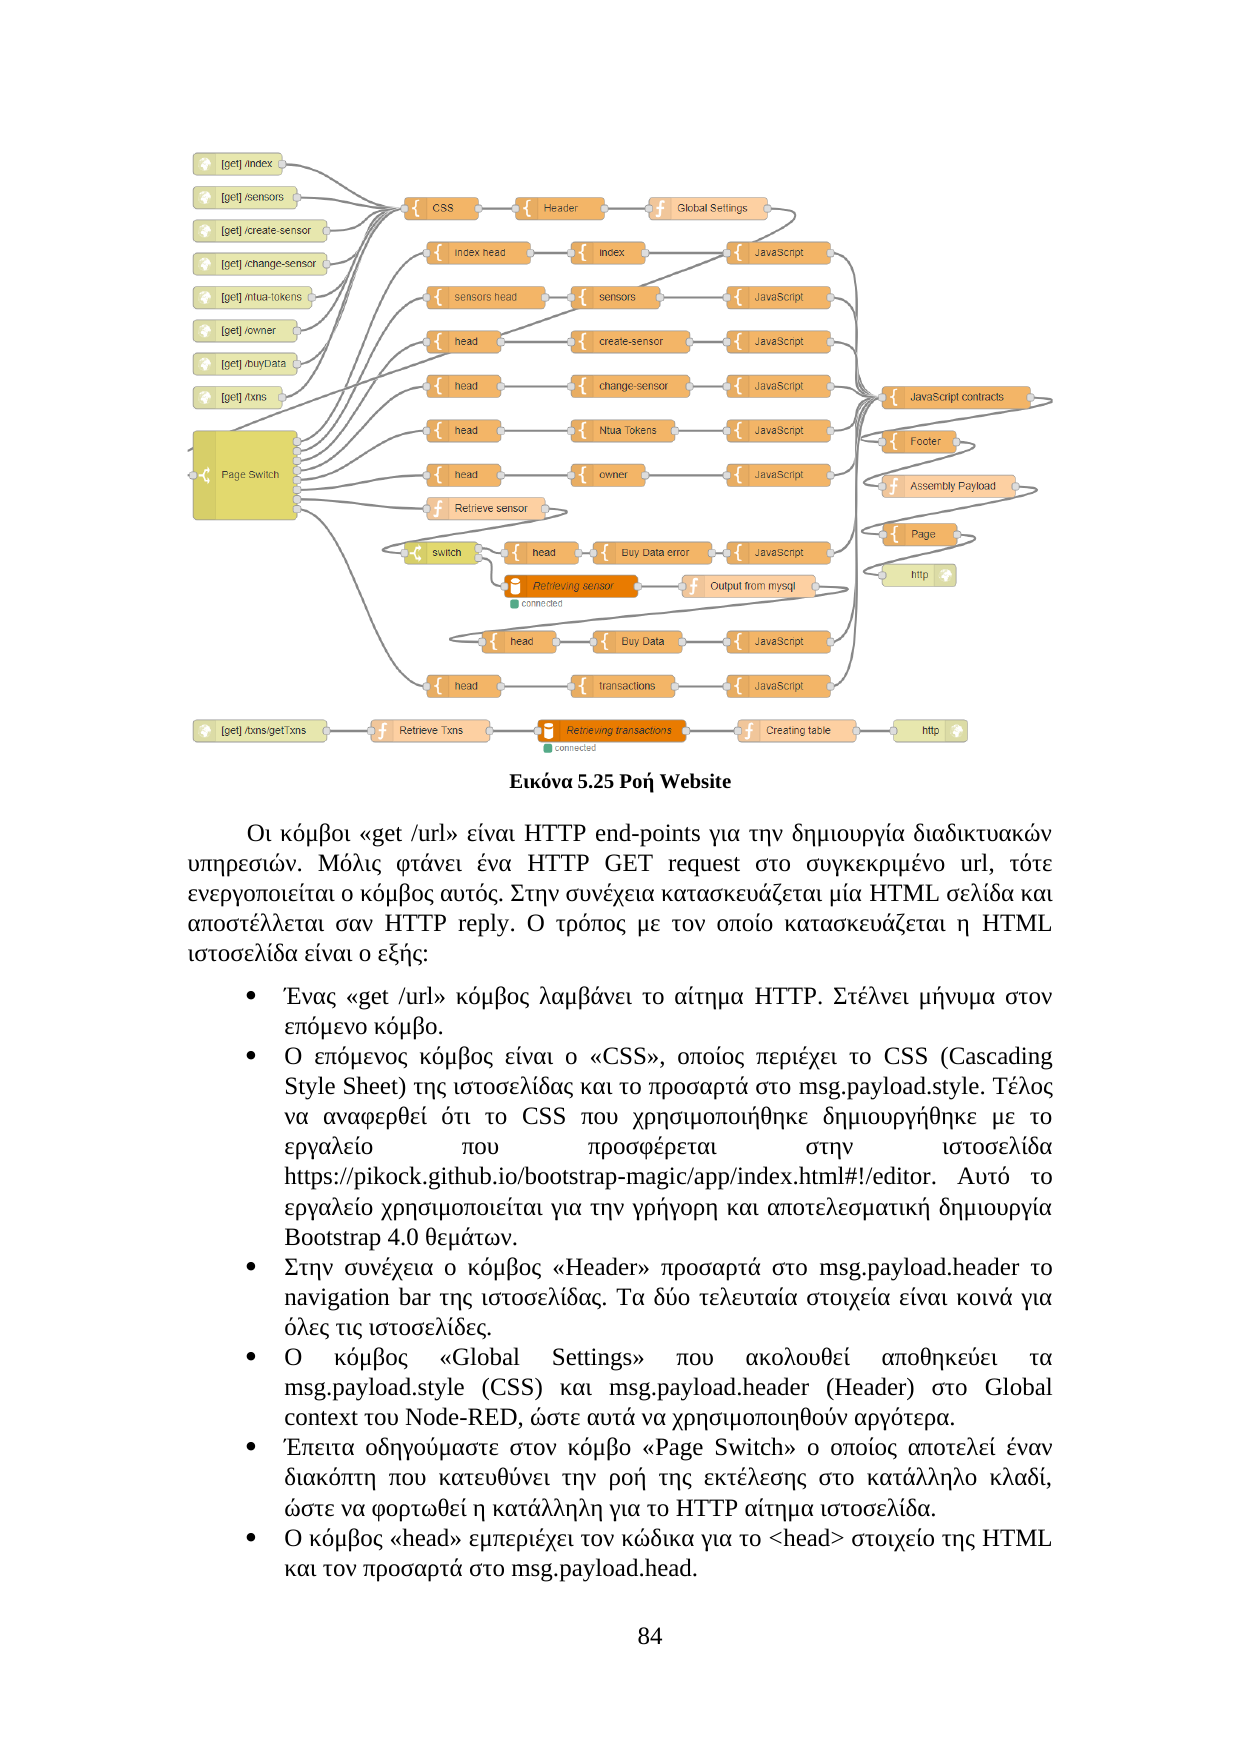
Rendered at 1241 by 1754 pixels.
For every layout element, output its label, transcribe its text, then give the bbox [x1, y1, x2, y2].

list Στην συνέχεια ο κόμβος «Header» προσαρτά στο msg.payload.header το navigation bar της ιστοσελίδας. Τα δύο τελευταία στοιχεία είναι κοινά για όλες τις ιστοσελίδες. [247, 1252, 1053, 1341]
list Ένας «get /url» κόμβος λαμβάνει το αίτημα HTTP. Στέλνει μήνυμα στον επόμενο κόμβο. [247, 981, 1053, 1040]
picture [187, 150, 1053, 755]
list Έπειτα οδηγούμαστε στον κόμβο «Page Switch» ο οποίος αποτελεί έναν διακόπτη που κατευθύνει την ροή της εκτέλεσης στο κατάλληλο κλαδί, ώστε να φορτωθεί η κατάλληλη για το HTTP αίτημα ιστοσελίδα. [247, 1432, 1053, 1521]
text Οι κόμβοι «get /url» είναι HTTP end-points για την δημιουργία διαδικτυακών υπηρεσιών. Μόλις φτάνει ένα HTTP GET request στο συγκεκριμένο url, τότε ενεργοποιείται ο κόμβος αυτός. Στην συνέχεια κατασκευάζεται μία HTML σελίδα και αποστέλλεται σαν HTTP reply. Ο τρόπος με τον οποίο κατασκευάζεται η HTML ιστοσελίδα είναι ο εξής: [187, 818, 1053, 967]
list Ο κόμβος «head» εμπεριέχει τον κώδικα για το <head> στοιχείο της HTML και τον προσαρτά στο msg.payload.head. [247, 1523, 1053, 1582]
list Ο επόμενος κόμβος είναι ο «CSS», οποίος περιέχει το CSS (Cascading Style Sheet) της ιστοσελίδας και το προσαρτά στο msg.payload.style. Τέλος να αναφερθεί ότι το CSS που χρησιμοποιήθηκε δημιουργήθηκε με το εργαλείο που προσφέρεται στην ιστοσελίδα https://pikock.github.io/bootstrap-magic/app/index.html#!/editor. Αυτό το εργαλείο χρησιμοποιείται για την γρήγορη και αποτελεσματική δημιουργία Bootstrap 4.0 θεμάτων. [247, 1041, 1053, 1250]
list Ο κόμβος «Global Settings» που ακολουθεί αποθηκεύει τα msg.payload.style (CSS) και msg.payload.header (Header) στο Global context του Node-RED, ώστε αυτά να χρησιμοποιηθούν αργότερα. [247, 1342, 1053, 1431]
